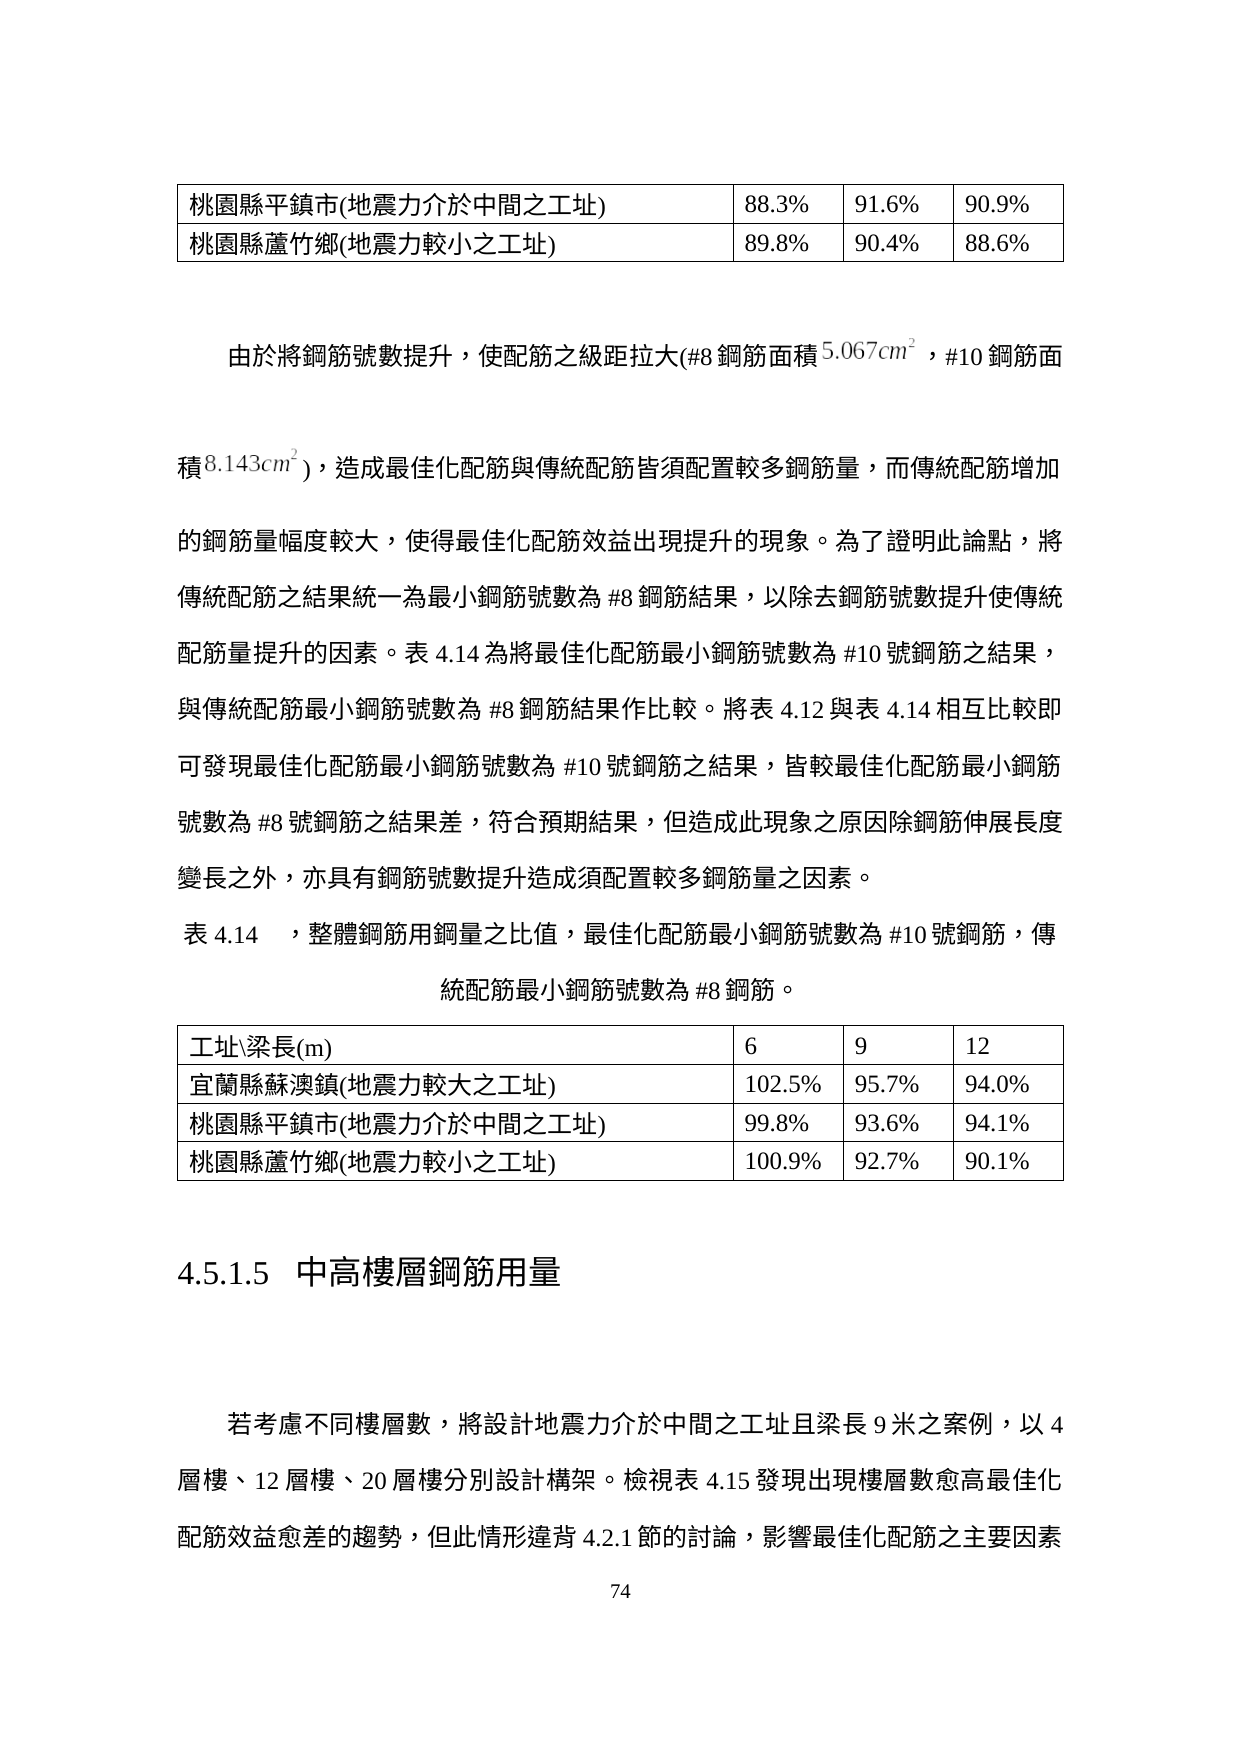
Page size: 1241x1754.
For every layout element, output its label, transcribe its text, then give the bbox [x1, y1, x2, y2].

table_cell 95.7% [844, 1065, 953, 1102]
table_cell 93.6% [844, 1104, 953, 1141]
table_header 12 [954, 1026, 1063, 1064]
table_header 9 [844, 1026, 953, 1064]
table_cell 100.9% [734, 1142, 843, 1179]
table_cell 88.6% [954, 224, 1063, 261]
table_cell 94.1% [954, 1104, 1063, 1141]
table_cell 94.0% [954, 1065, 1063, 1102]
table_cell 桃園縣蘆竹鄉(地震力較小之工址) [178, 1142, 733, 1179]
table_cell 宜蘭縣蘇澳鎮(地震力較大之工址) [178, 1065, 733, 1102]
table_cell 桃園縣平鎮市(地震力介於中間之工址) [178, 1104, 733, 1141]
table_cell 91.6% [844, 185, 953, 223]
table_cell 90.4% [844, 224, 953, 261]
table_cell 89.8% [734, 224, 843, 261]
subtitle 中高樓層鋼筋用量 [177, 1232, 1063, 1307]
table_cell 99.8% [734, 1104, 843, 1141]
table_cell 92.7% [844, 1142, 953, 1179]
table_header 工址\梁長(m) [178, 1026, 733, 1064]
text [177, 1404, 1063, 1554]
table_header 6 [734, 1026, 843, 1064]
table_cell 桃園縣平鎮市(地震力介於中間之工址) [178, 185, 733, 223]
table_cell 102.5% [734, 1065, 843, 1102]
table_cell 90.1% [954, 1142, 1063, 1179]
table_cell 88.3% [734, 185, 843, 223]
table_cell 90.9% [954, 185, 1063, 223]
table_cell 桃園縣蘆竹鄉(地震力較小之工址) [178, 224, 733, 261]
